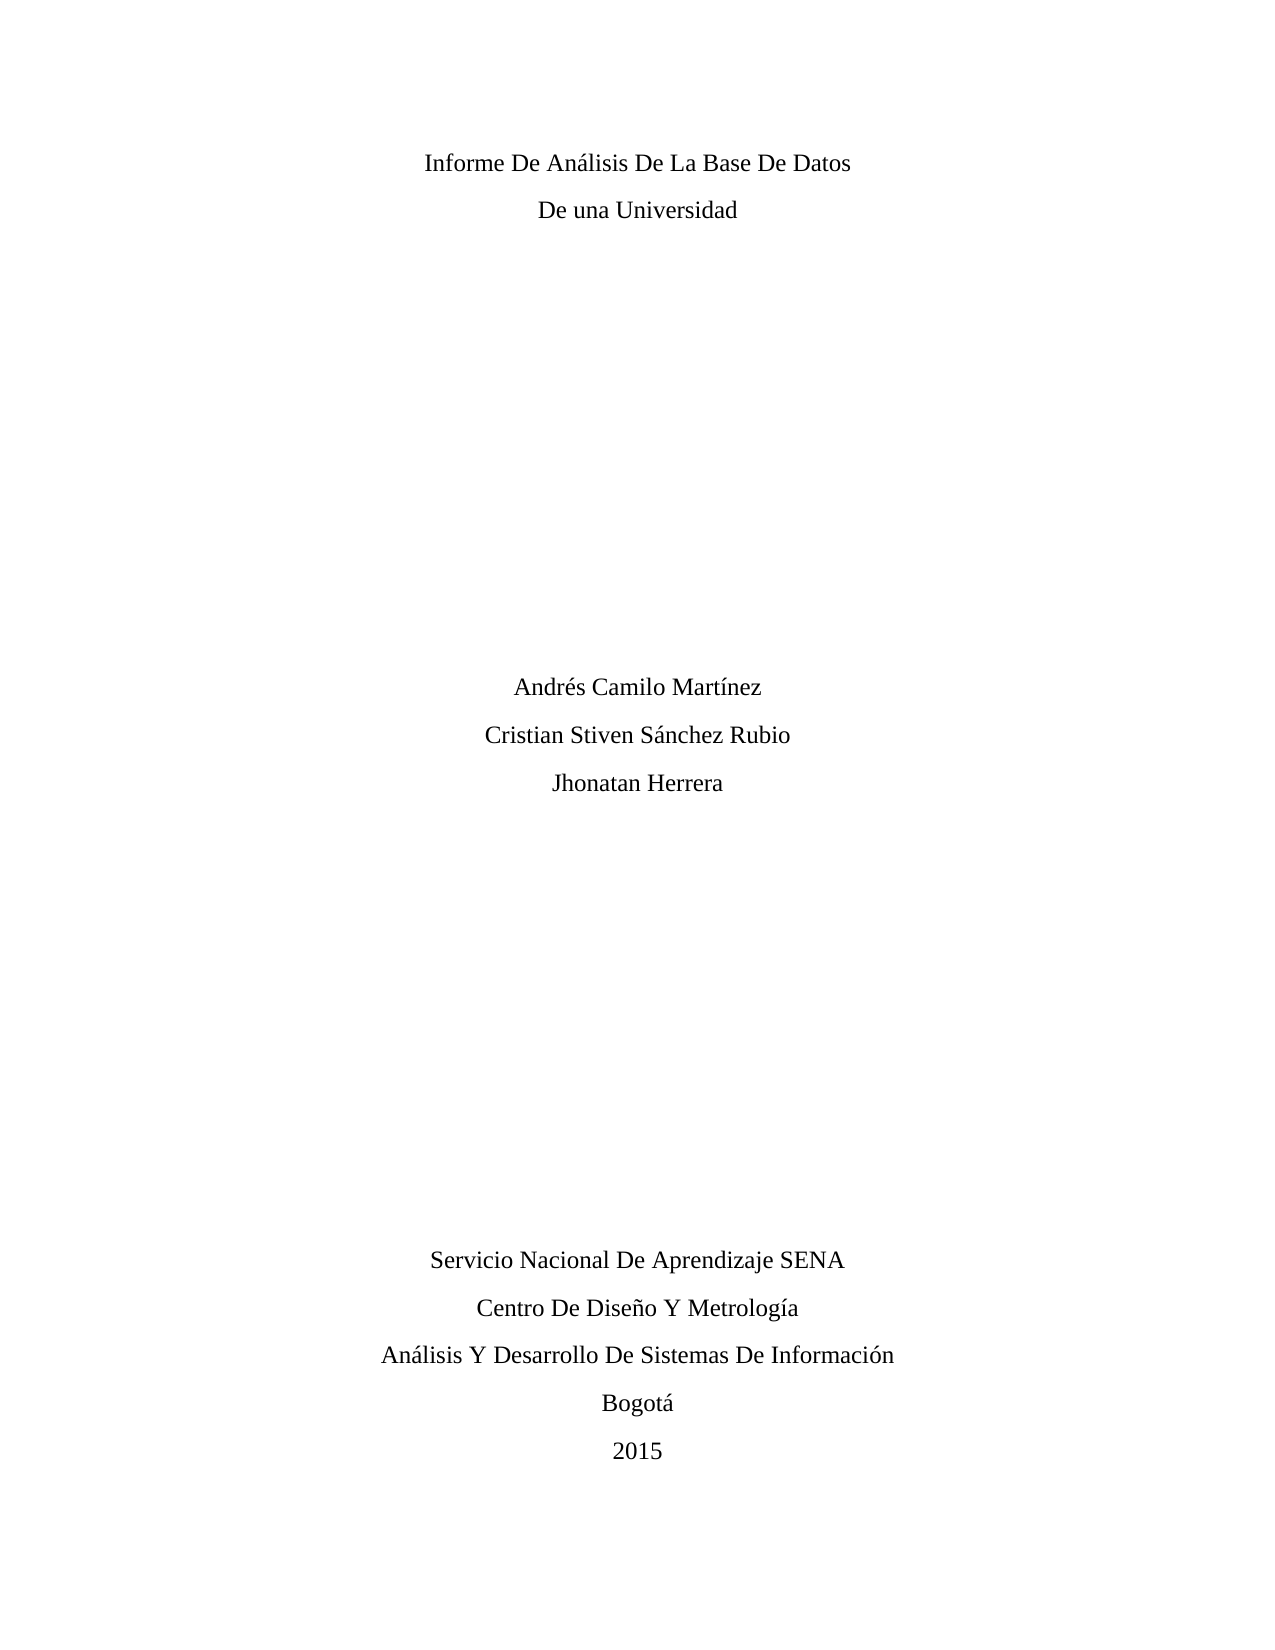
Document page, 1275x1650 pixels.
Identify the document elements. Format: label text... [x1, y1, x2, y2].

text Centro De Diseño Y Metrología [177, 1293, 1098, 1321]
text Bogotá [177, 1388, 1098, 1417]
text 2015 [177, 1436, 1098, 1464]
text Informe De Análisis De La Base De Datos [177, 148, 1098, 176]
text Jhonatan Herrera [177, 768, 1098, 797]
text De una Universidad [177, 195, 1098, 224]
text Análisis Y Desarrollo De Sistemas De Información [177, 1340, 1098, 1369]
text Andrés Camilo Martínez [177, 672, 1098, 701]
text Servicio Nacional De Aprendizaje SENA [177, 1245, 1098, 1274]
text Cristian Stiven Sánchez Rubio [177, 720, 1098, 749]
